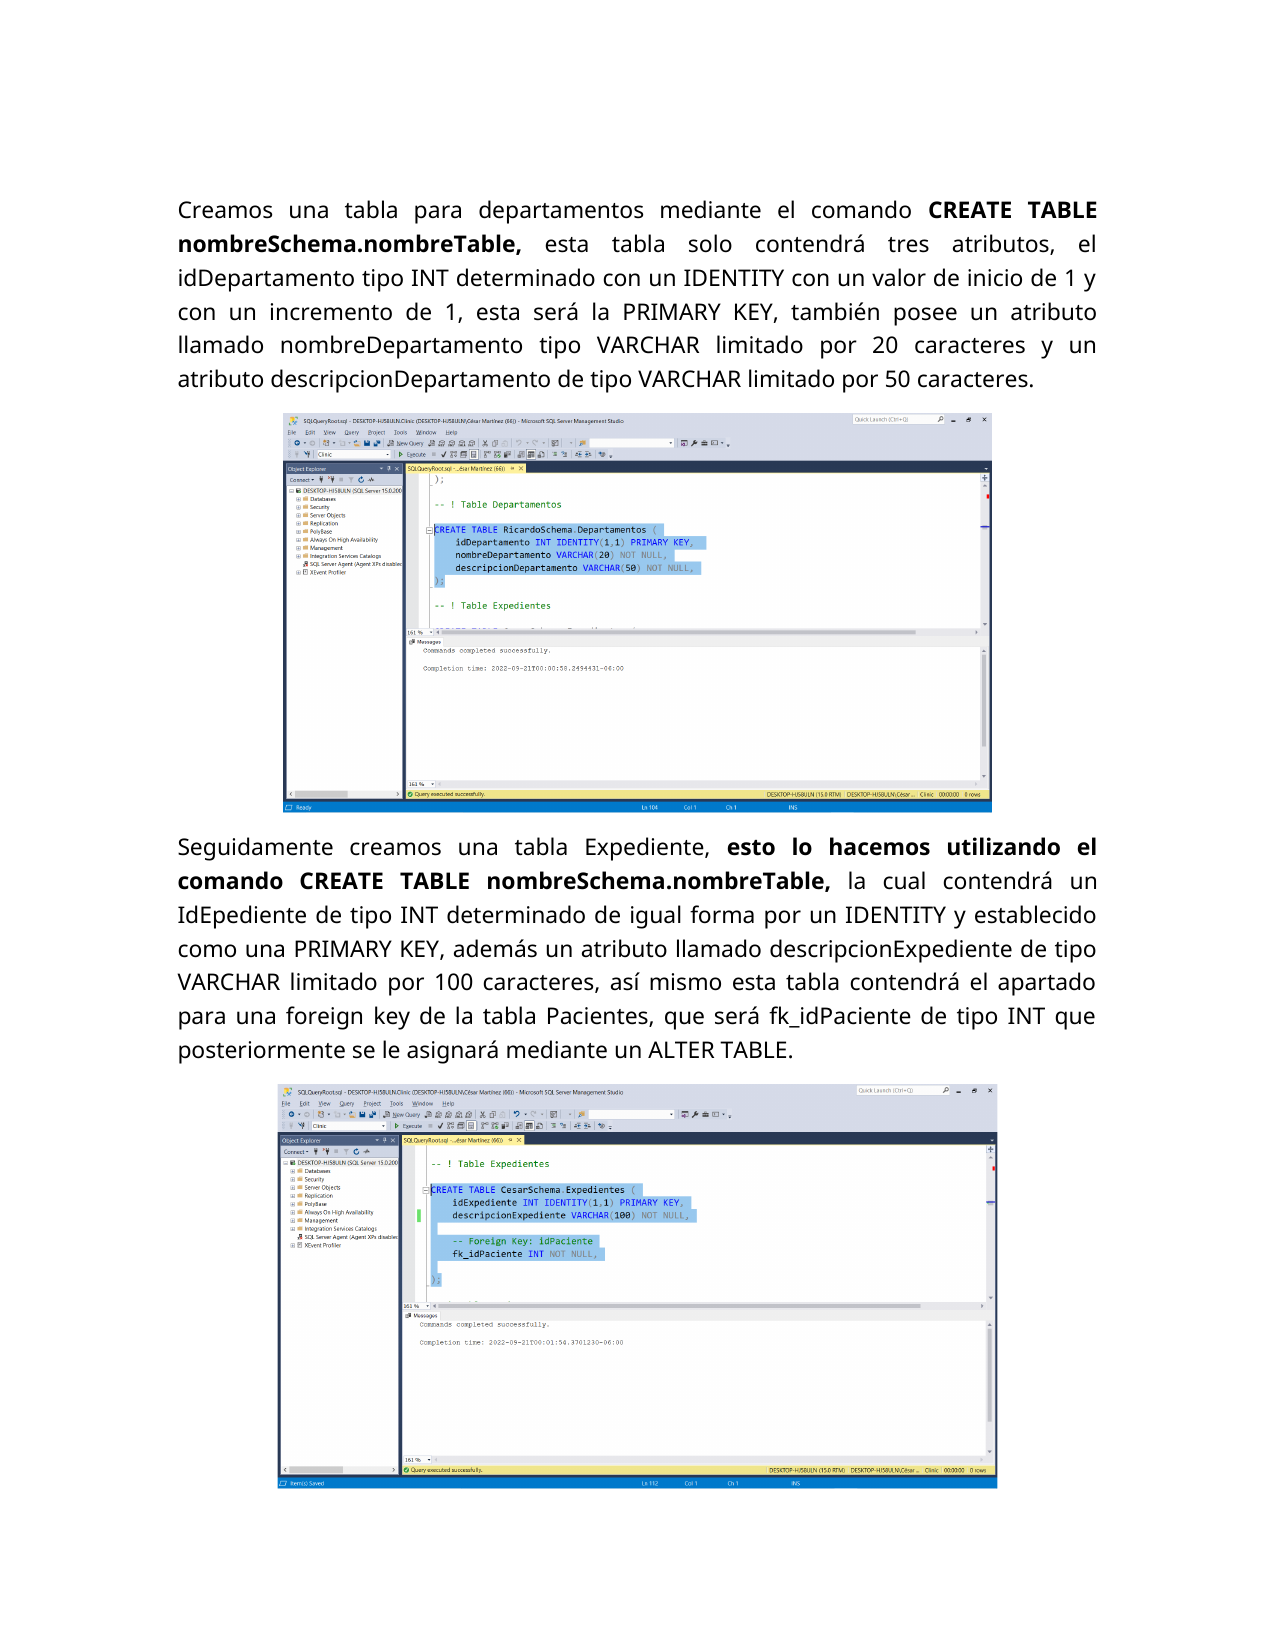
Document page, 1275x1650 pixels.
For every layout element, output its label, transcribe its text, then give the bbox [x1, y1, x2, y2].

text Seguidamente creamos una tabla Expediente, esto lo hacemos utilizando el comando CREATE TABLE nombreSchema.nombreTable, la cual contendrá un IdEpediente de tipo INT determinado de igual forma por un IDENTITY y establecido como una PRIMARY KEY, además un atributo llamado descripcionExpediente de tipo VARCHAR limitado por 100 caracteres, así mismo esta tabla contendrá el apartado para una foreign key de la tabla Pacientes, que será fk_idPaciente de tipo INT que posteriormente se le asignará mediante un ALTER TABLE. [177, 831, 1098, 1065]
picture [277, 1084, 998, 1489]
text Creamos una tabla para departamentos mediante el comando CREATE TABLE nombreSchema.nombreTable, esta tabla solo contendrá tres atributos, el idDepartamento tipo INT determinado con un IDENTITY con un valor de inicio de 1 y con un incremento de 1, esta será la PRIMARY KEY, también posee un atributo llamado nombreDepartamento tipo VARCHAR limitado por 20 caracteres y un atributo descripcionDepartamento de tipo VARCHAR limitado por 50 caracteres. [177, 194, 1098, 394]
picture [283, 413, 992, 813]
